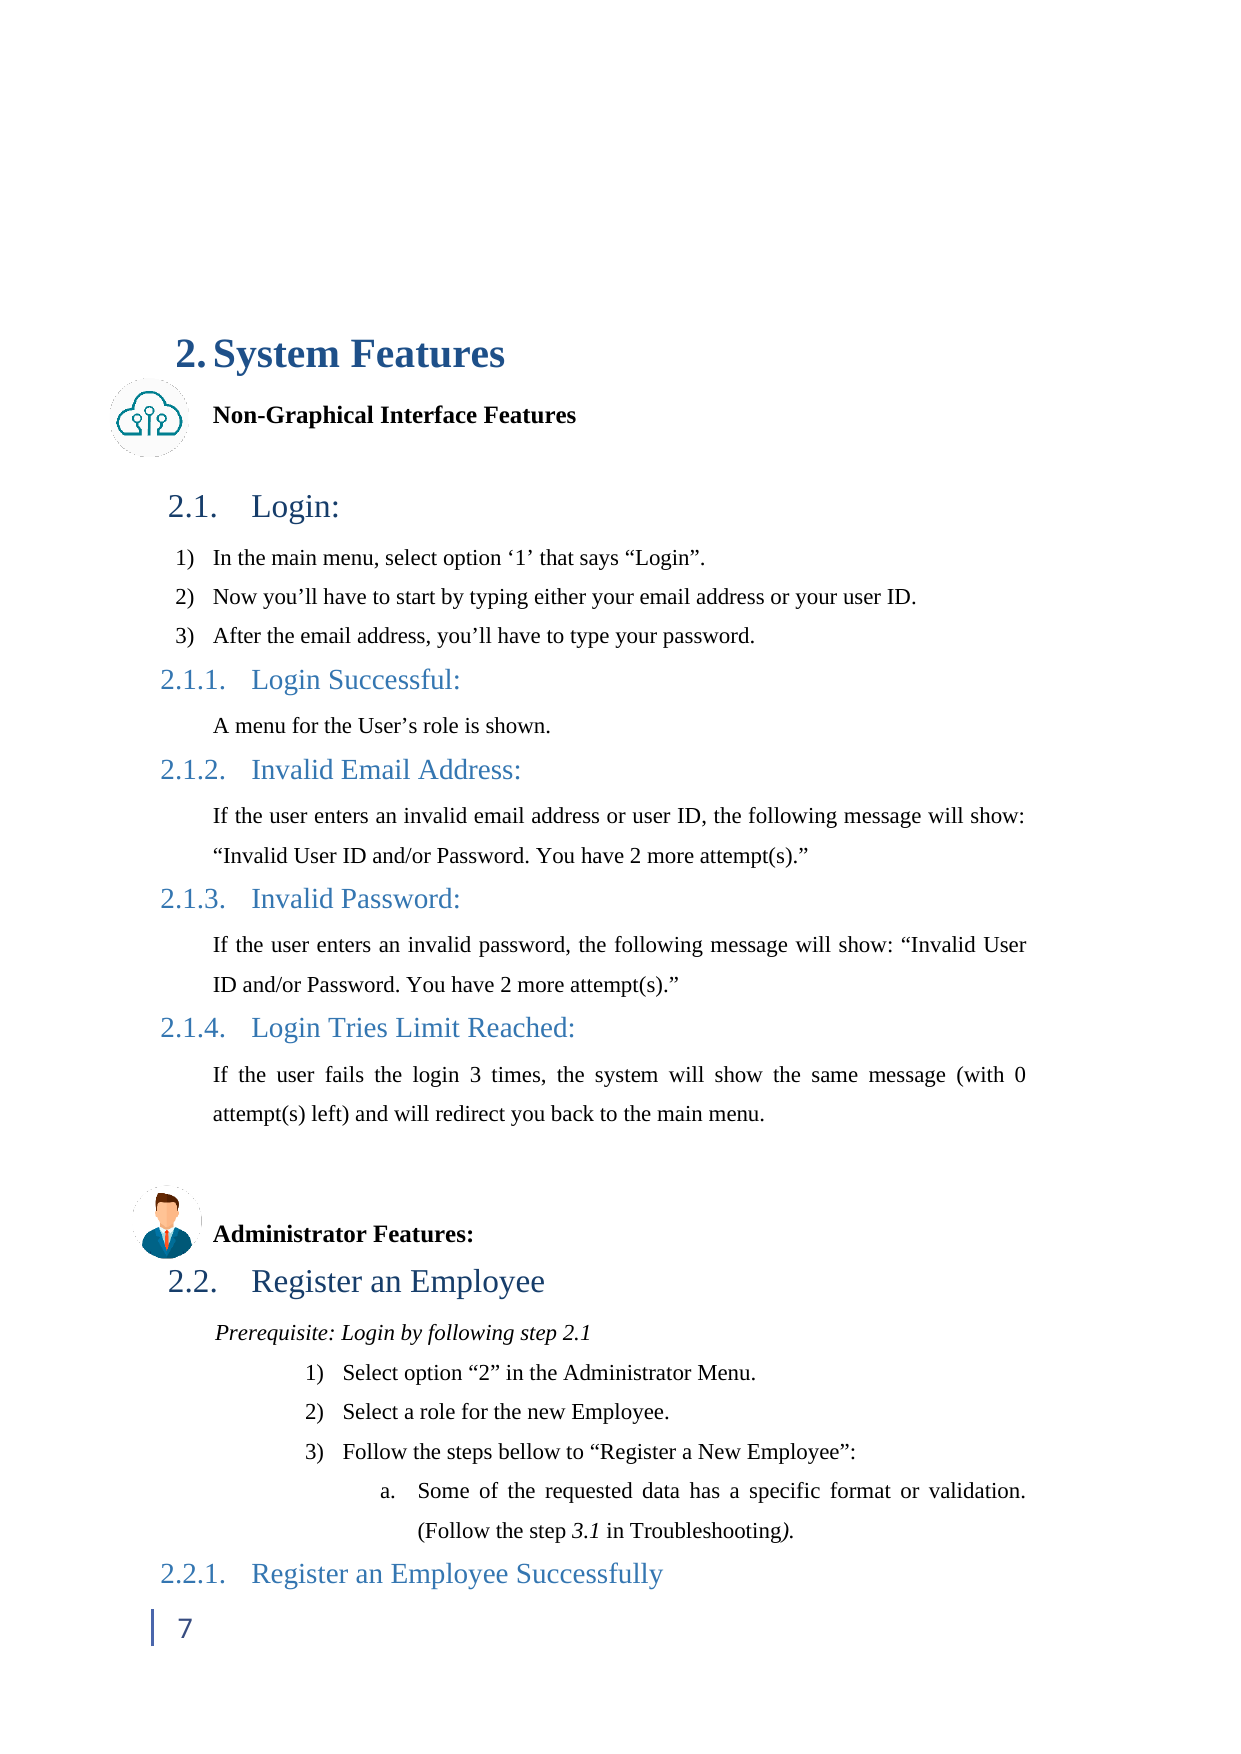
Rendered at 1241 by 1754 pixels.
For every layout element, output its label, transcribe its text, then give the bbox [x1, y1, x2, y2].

list Invalid Password: [160, 881, 1028, 915]
picture [109, 378, 189, 457]
list If the user enters an invalid email address or user ID, the following message will show: “Invalid User ID and/or Password. You have 2 more attempt(s).” [213, 802, 1028, 868]
list Login Successful: [160, 662, 1028, 696]
list If the user fails the login 3 times, the system will show the same message (with 0 attempt(s) left) and will redirect you back to the main menu. [213, 1061, 1028, 1127]
list Register an Employee [168, 1262, 1028, 1300]
list If the user enters an invalid password, the following message will show: “Invalid User ID and/or Password. You have 2 more attempt(s).” [213, 931, 1028, 997]
list Non-Graphical Interface Features [213, 400, 1028, 429]
list Administrator Features: [213, 1219, 1028, 1247]
list Register an Employee Successfully [160, 1556, 1028, 1590]
list Follow the steps bellow to “Register a New Employee”: [305, 1438, 1028, 1464]
list Prerequisite: Login by following step 2.1 [215, 1319, 1028, 1346]
list Select option “2” in the Administrator Menu. [305, 1359, 1028, 1385]
picture [127, 1184, 206, 1267]
list Now you’ll have to start by typing either your email address or your user ID. [175, 583, 1028, 609]
list In the main menu, select option ‘1’ that says “Login”. [175, 544, 1028, 570]
list Some of the requested data has a specific format or validation. (Follow the step 3.1 in Troubleshooting). [380, 1477, 1028, 1543]
list A menu for the User’s role is shown. [213, 712, 1028, 739]
list Invalid Email Address: [160, 752, 1028, 785]
list Login Tries Limit Reached: [160, 1010, 1028, 1044]
list System Features [175, 328, 1028, 376]
list Select a role for the new Employee. [305, 1398, 1028, 1424]
list After the email address, you’ll have to type your password. [175, 623, 1028, 649]
list Login: [168, 486, 1028, 524]
